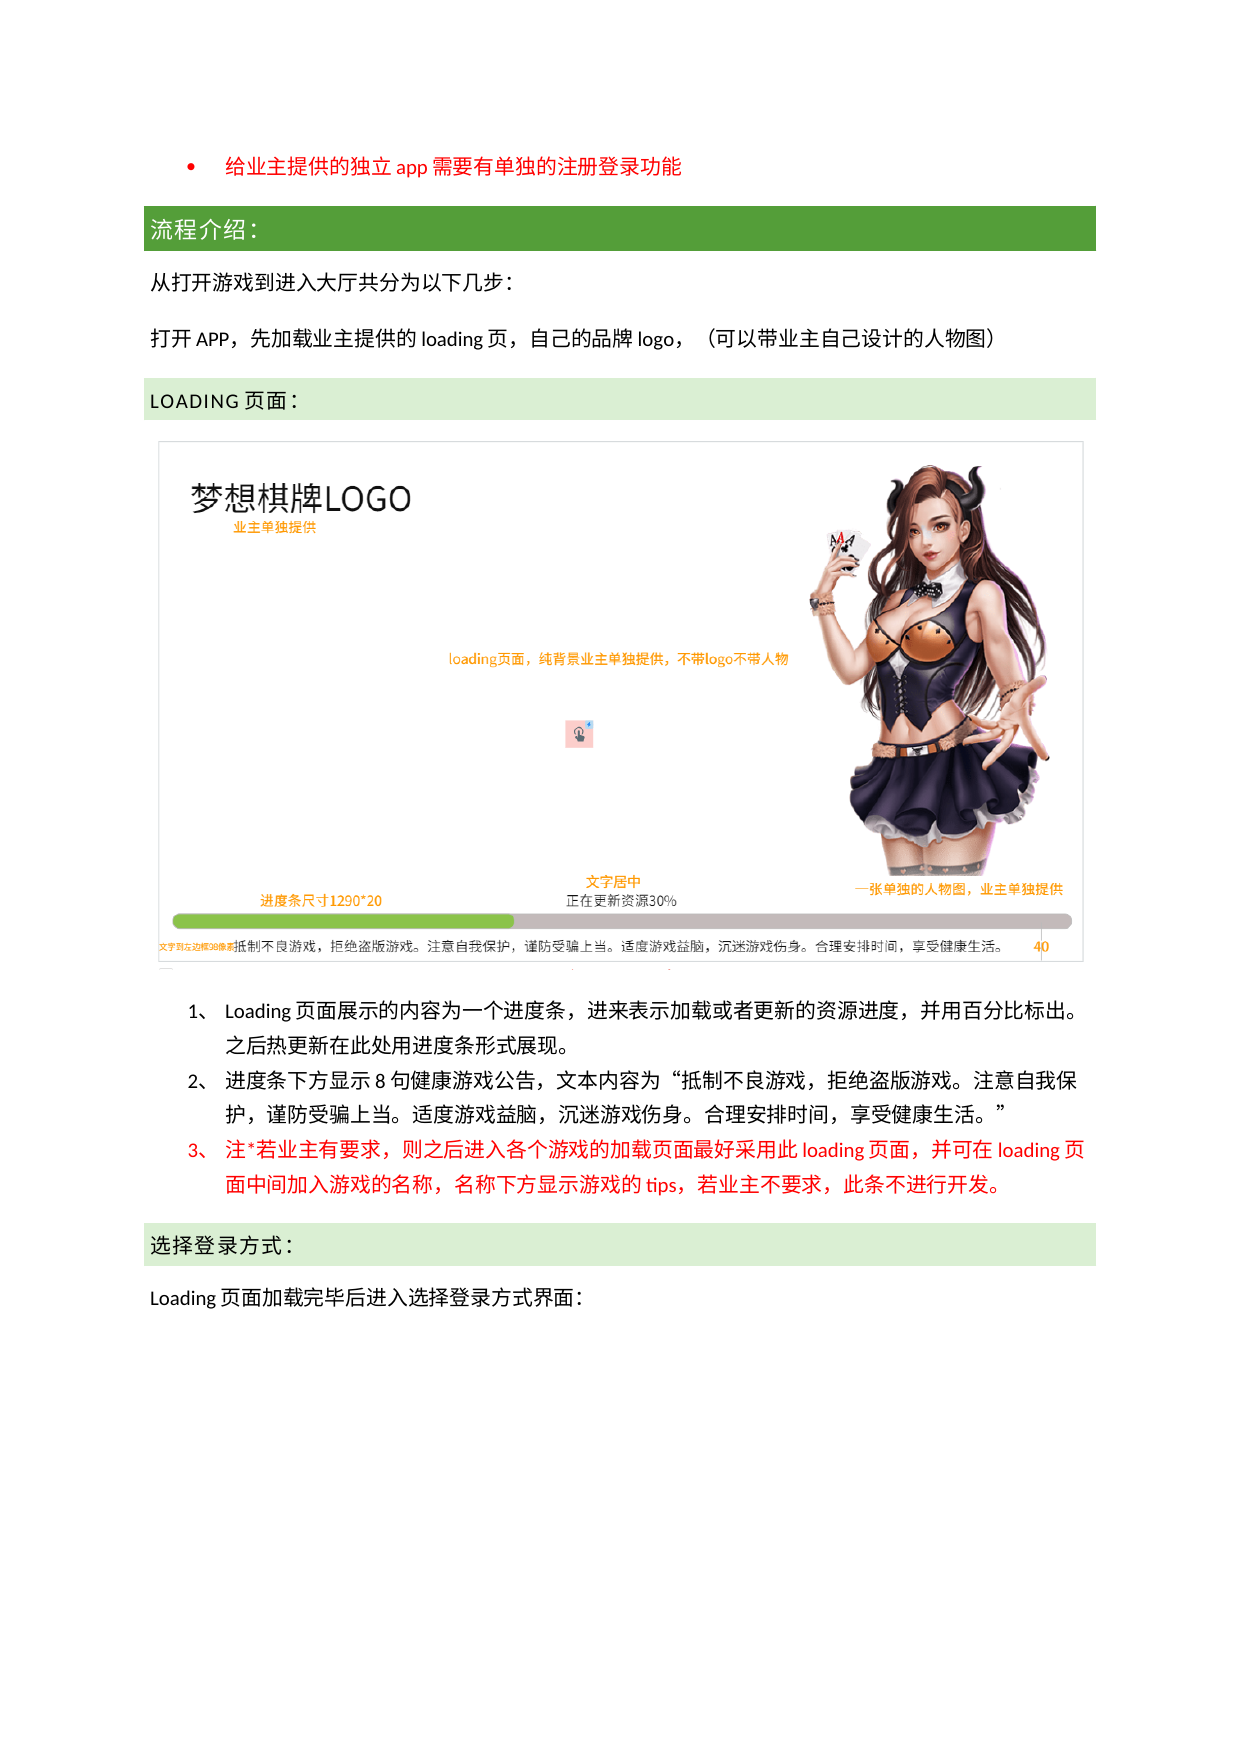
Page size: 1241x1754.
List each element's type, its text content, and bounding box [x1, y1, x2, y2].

text 从打开游戏到进入大厅共分为以下几步： [150, 267, 1090, 297]
text Loading页面加载完毕后进入选择登录方式界面： [150, 1281, 1090, 1311]
text 打开APP，先加载业主提供的loading页，自己的品牌logo，（可以带业主自己设计的人物图） [150, 322, 1090, 352]
list Loading页面展示的内容为一个进度条，进来表示加载或者更新的资源进度，并用百分比标出。之后热更新在此处用进度条形式展现。 [187, 994, 1090, 1059]
picture [150, 435, 1091, 970]
subtitle 流程介绍： [150, 212, 1090, 245]
subtitle 选择登录方式： [150, 1230, 1090, 1260]
list 注*若业主有要求，则之后进入各个游戏的加载页面最好采用此loading页面，并可在loading页面中间加入游戏的名称，名称下方显示游戏的tips，若业主不要求，此条不进行开发。 [187, 1133, 1090, 1198]
list 进度条下方显示8句健康游戏公告，文本内容为“抵制不良游戏，拒绝盗版游戏。注意自我保护，谨防受骗上当。适度游戏益脑，沉迷游戏伤身。合理安排时间，享受健康生活。” [187, 1064, 1090, 1129]
subtitle Loading页面： [150, 384, 1090, 414]
list 给业主提供的独立app需要有单独的注册登录功能 [187, 150, 1090, 180]
